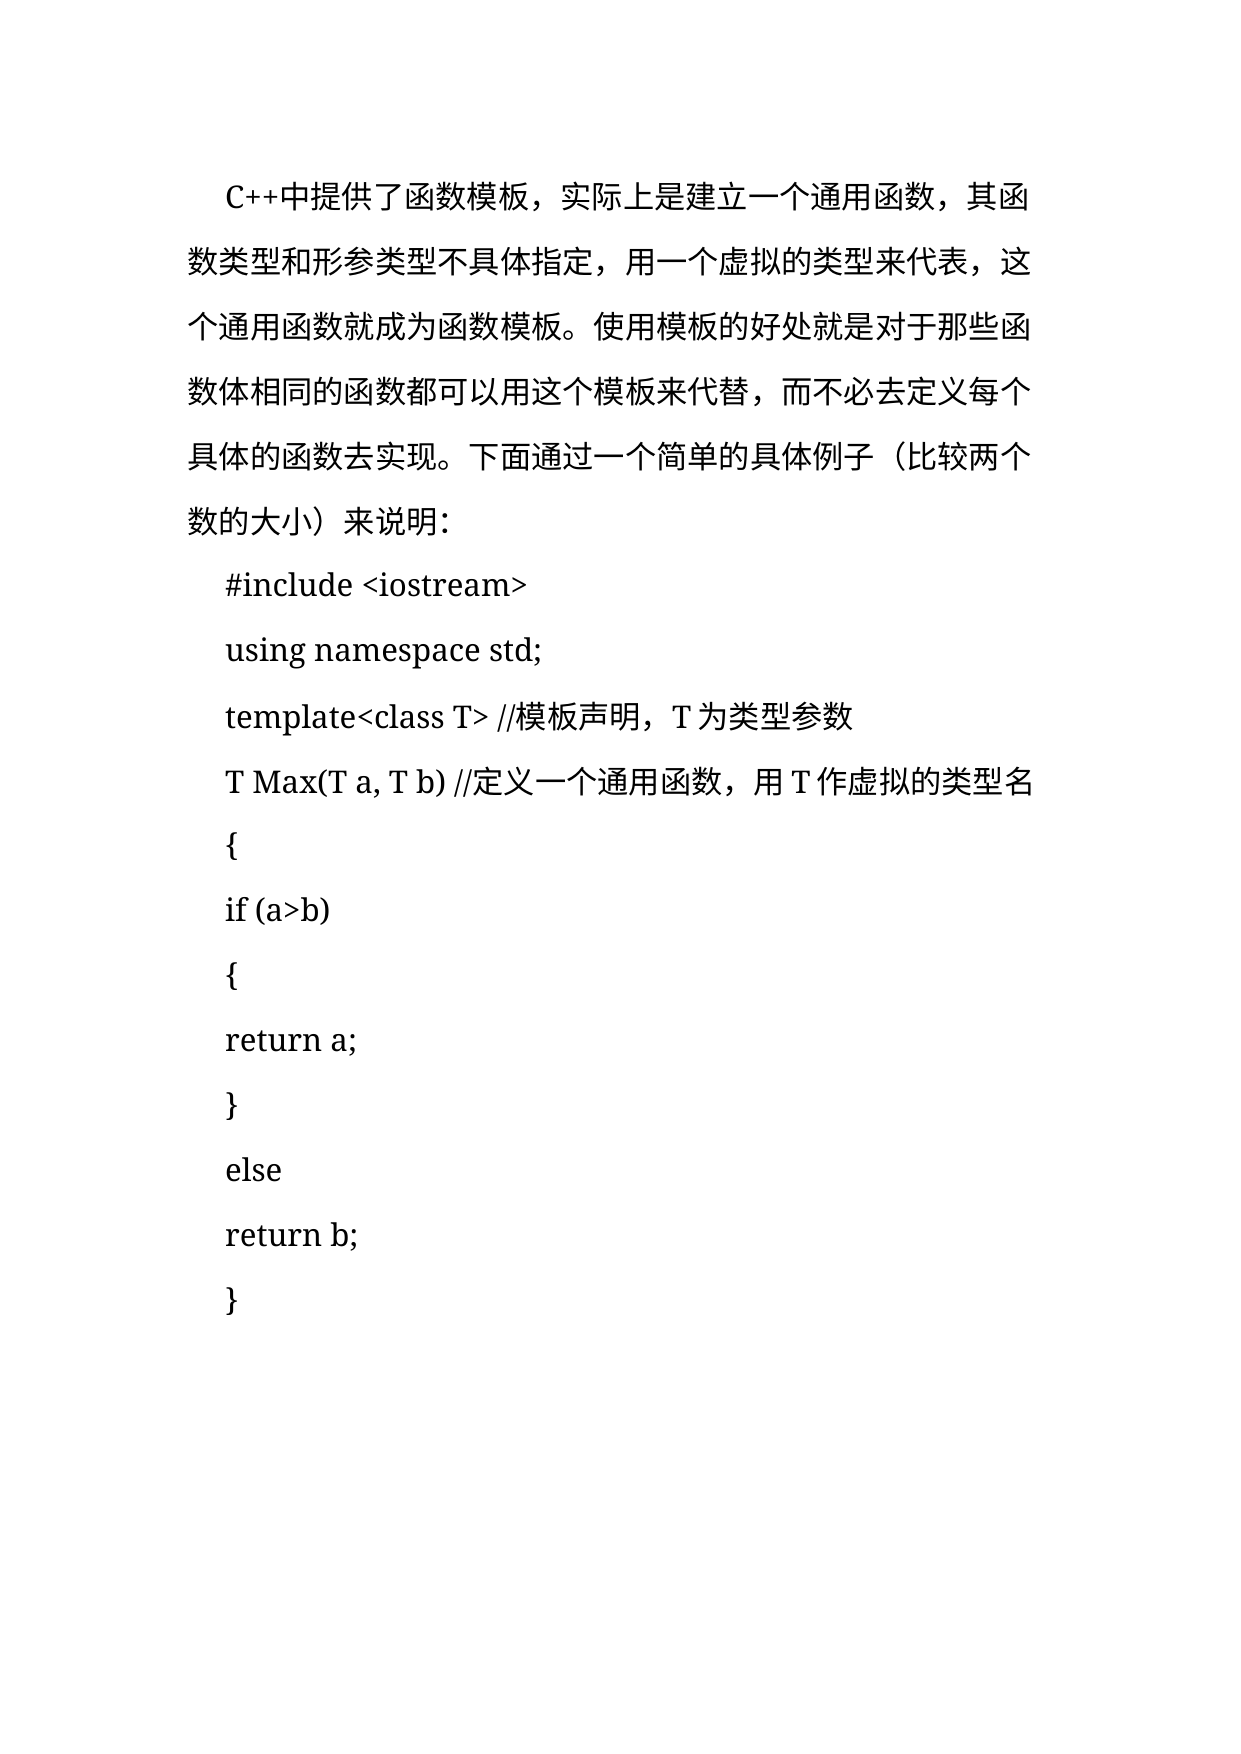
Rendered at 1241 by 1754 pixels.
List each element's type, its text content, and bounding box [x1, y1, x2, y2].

text } [187, 1072, 1053, 1137]
text template<class T> //模板声明，T为类型参数 [187, 682, 1053, 747]
text T Max(T a, T b) //定义一个通用函数，用T作虚拟的类型名 [187, 747, 1053, 812]
text #include <iostream> [187, 552, 1053, 617]
text return b; [187, 1202, 1053, 1267]
text using namespace std; [187, 617, 1053, 682]
text else [187, 1137, 1053, 1202]
text if (a>b) [187, 877, 1053, 942]
text { [187, 942, 1053, 1007]
text } [187, 1267, 1053, 1332]
text { [187, 812, 1053, 877]
text C++中提供了函数模板，实际上是建立一个通用函数，其函数类型和形参类型不具体指定，用一个虚拟的类型来代表，这个通用函数就成为函数模板。使用模板的好处就是对于那些函数体相同的函数都可以用这个模板来代替，而不必去定义每个具体的函数去实现。下面通过一个简单的具体例子（比较两个数的大小）来说明： [187, 162, 1053, 552]
text return a; [187, 1007, 1053, 1072]
